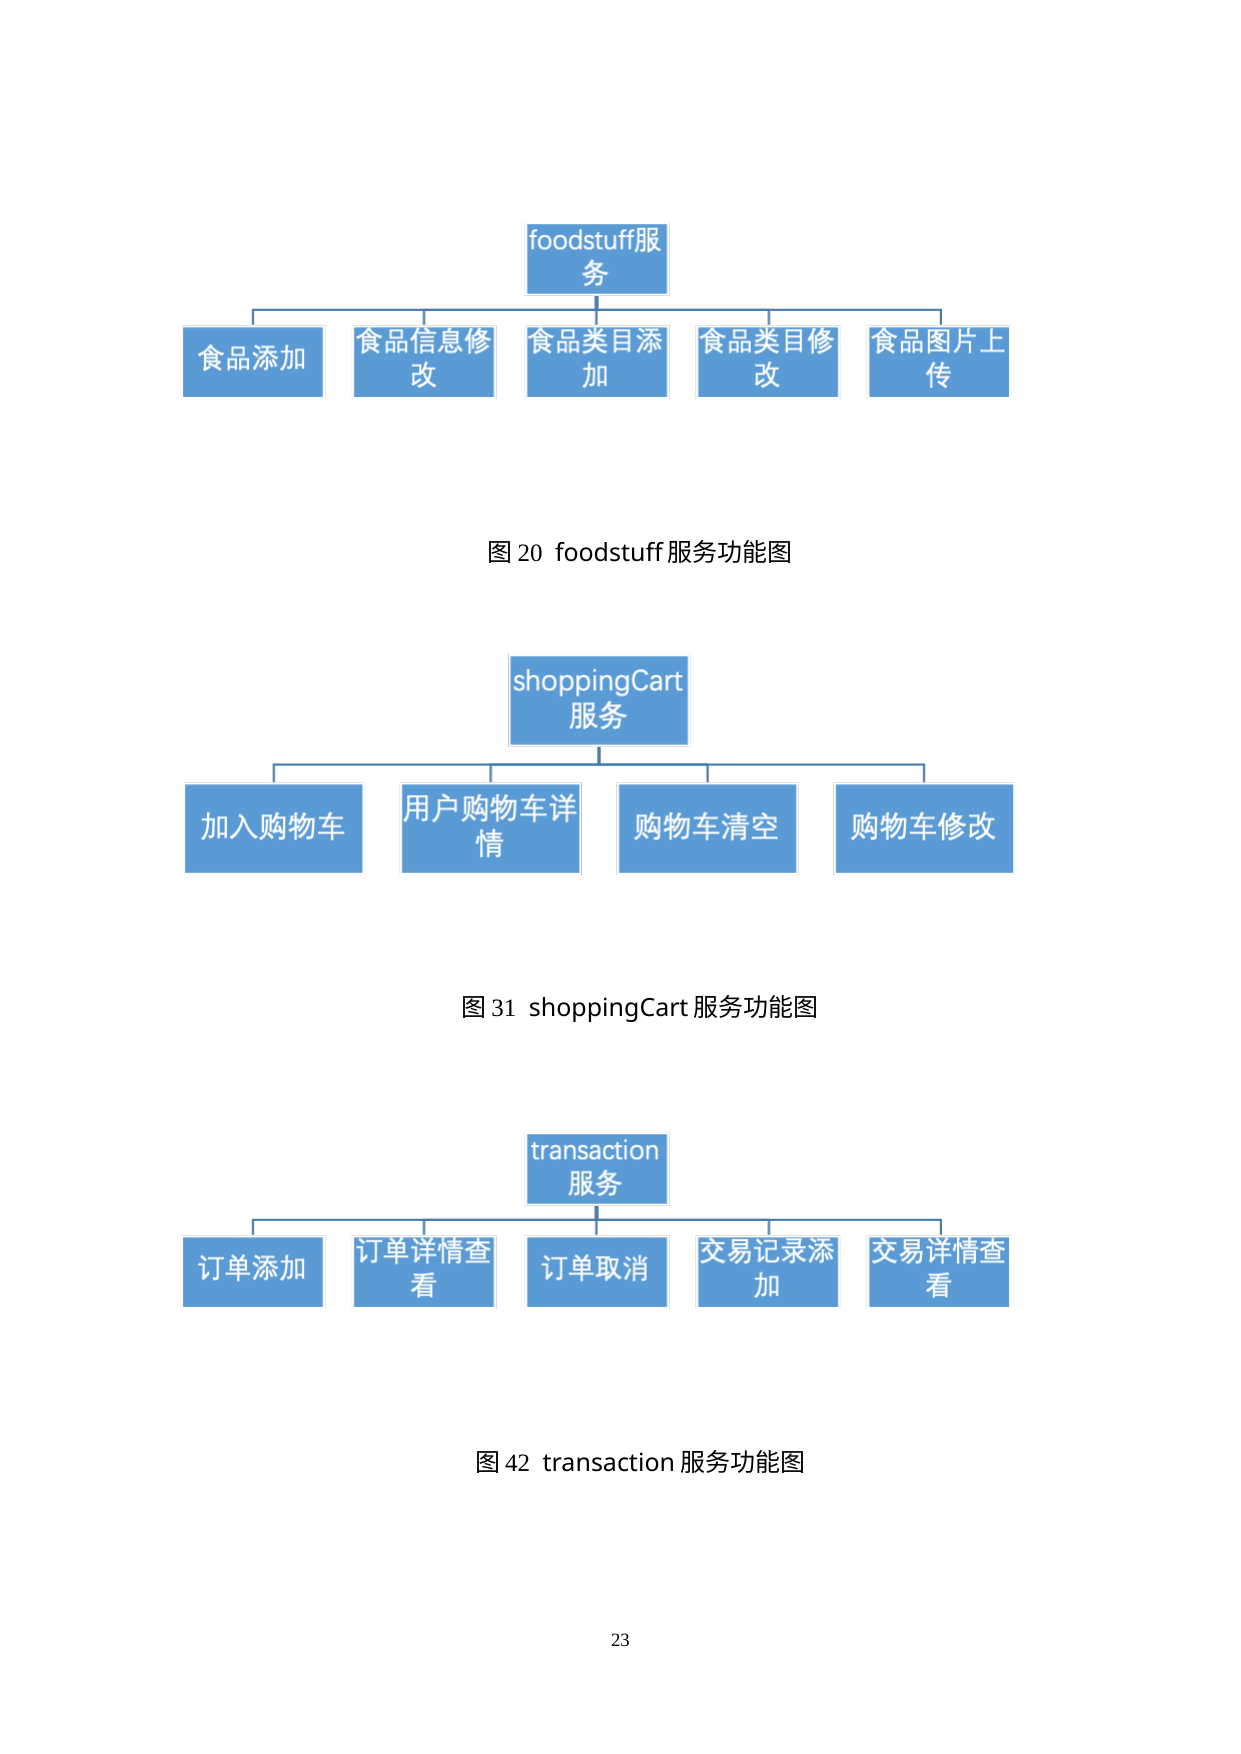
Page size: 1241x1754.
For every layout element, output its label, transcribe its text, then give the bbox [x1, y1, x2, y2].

picture [181, 1130, 1015, 1310]
picture [181, 220, 1015, 400]
picture [181, 650, 1015, 876]
